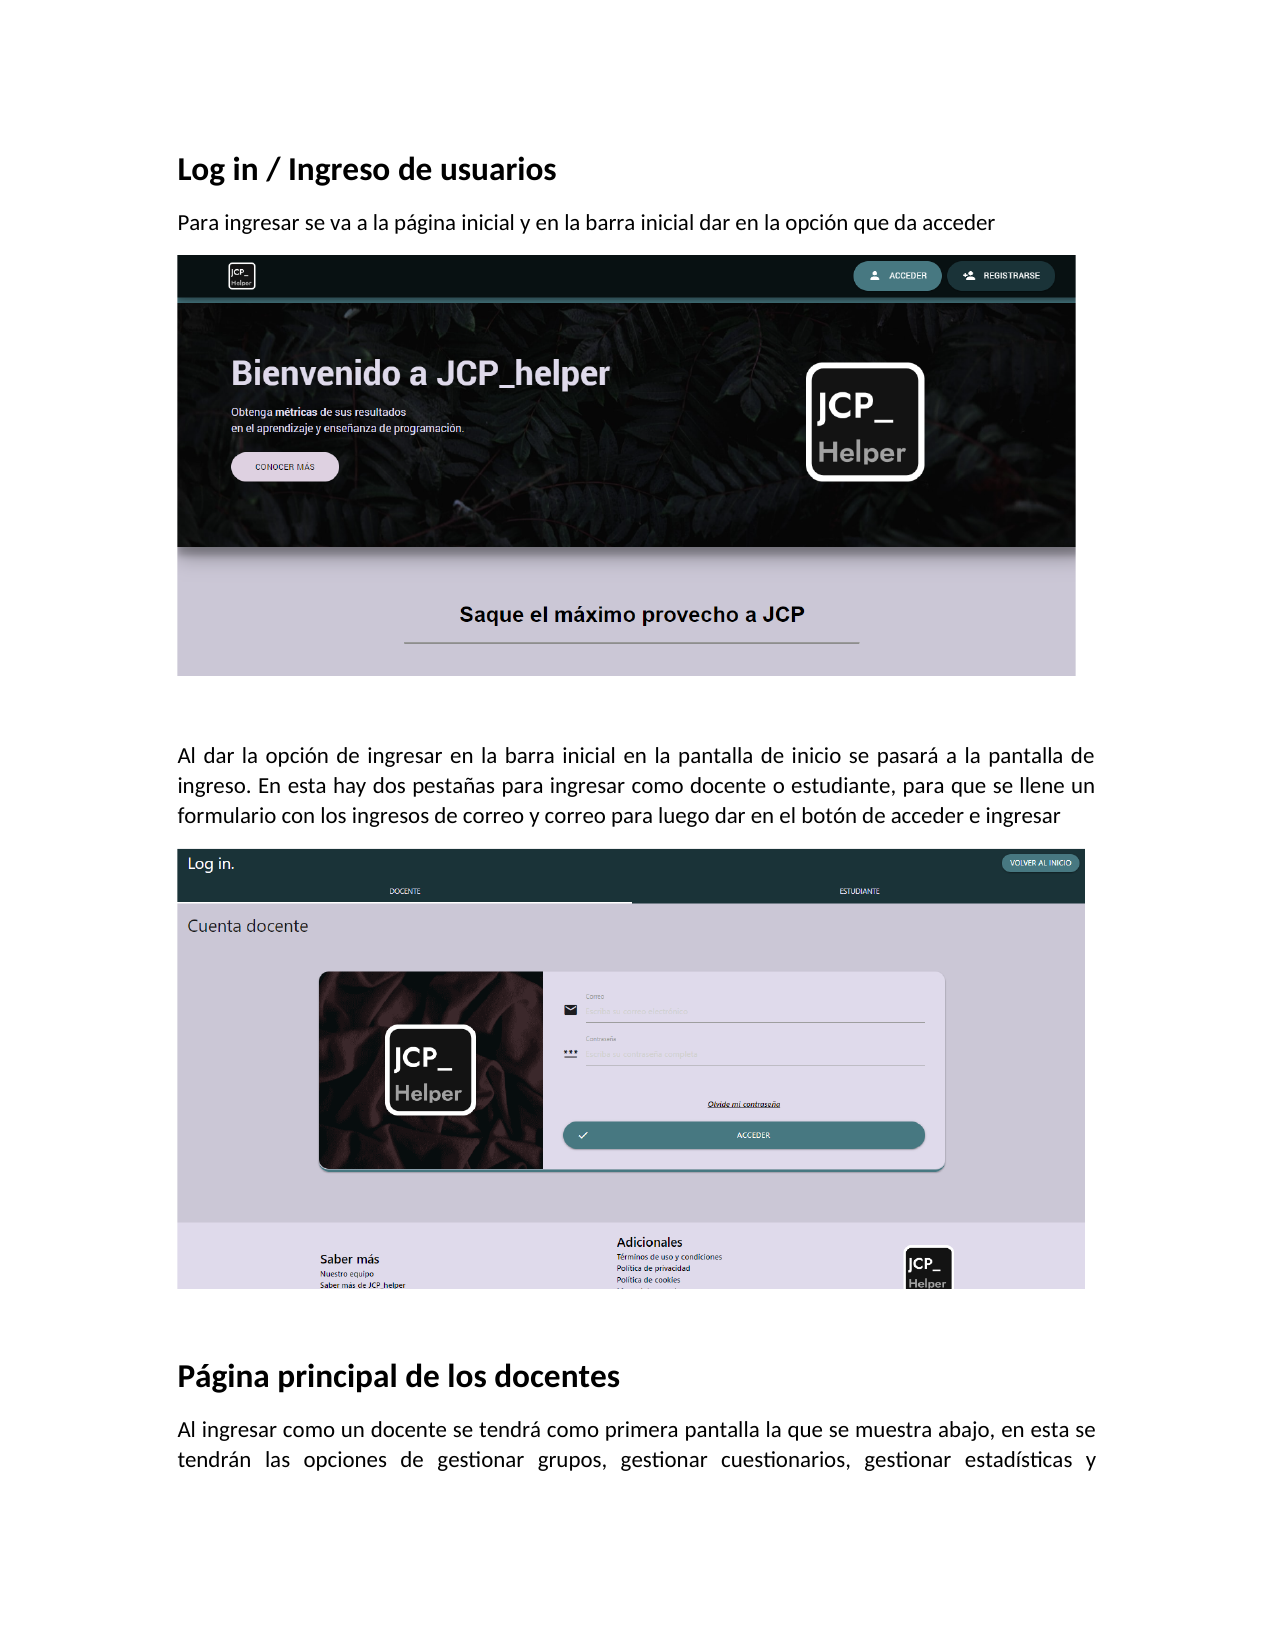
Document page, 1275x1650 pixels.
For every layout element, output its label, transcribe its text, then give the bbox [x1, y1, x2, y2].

text Log in / Ingreso de usuarios [177, 148, 1098, 188]
text Para ingresar se va a la página inicial y en la barra inicial dar en la opción que da acceder [177, 208, 1098, 236]
picture [177, 255, 1076, 676]
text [177, 1415, 1098, 1474]
picture [177, 848, 1085, 1289]
text Al dar la opción de ingresar en la barra inicial en la pantalla de inicio se pasará a la pantalla de ingreso. En esta hay dos pestañas para ingresar como docente o estudiante, para que se llene un formulario con los ingresos de correo y correo para luego dar en el botón de acceder e ingresar [177, 741, 1098, 829]
text Página principal de los docentes [177, 1355, 1098, 1396]
